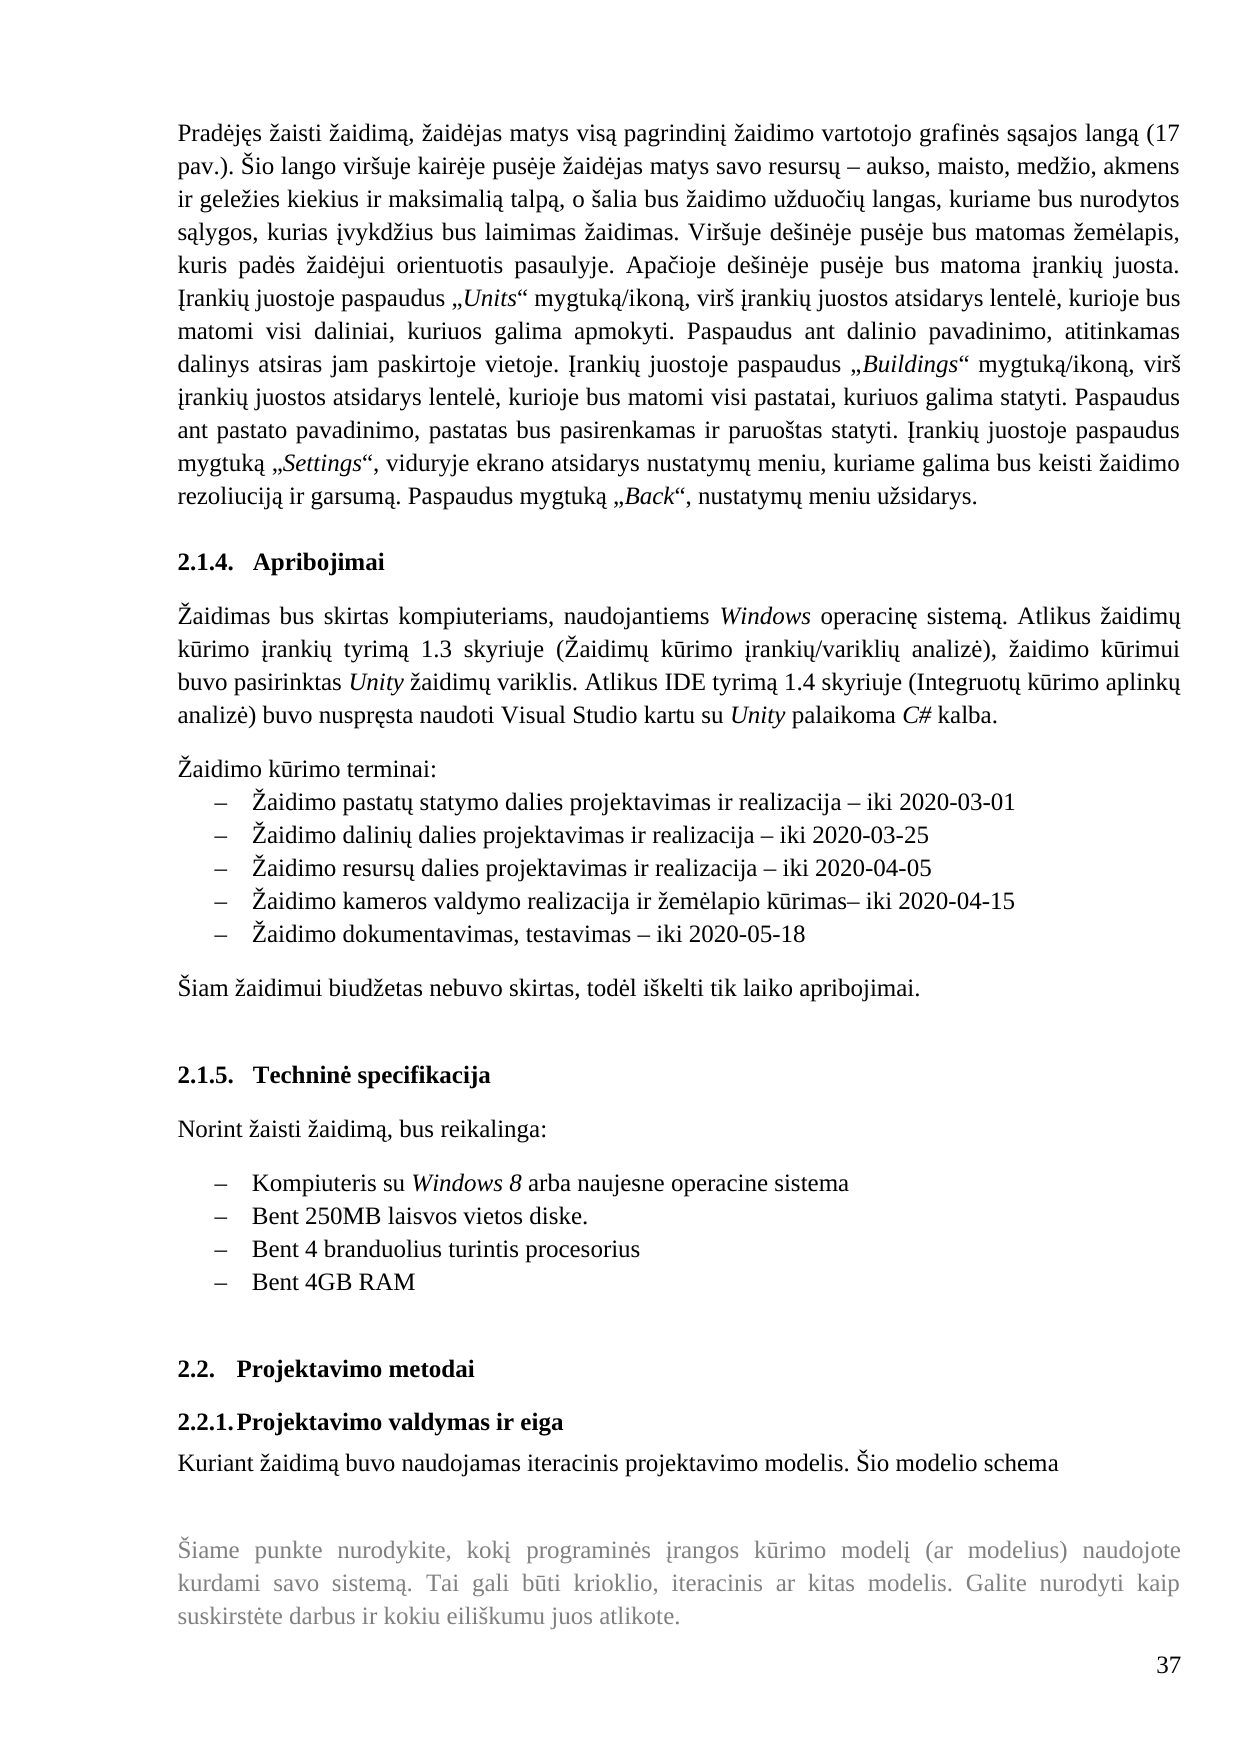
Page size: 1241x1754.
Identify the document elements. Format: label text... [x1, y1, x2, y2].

list Žaidimo pastatų statymo dalies projektavimas ir realizacija – iki 2020-03-01 [214, 787, 1181, 816]
text Žaidimas bus skirtas kompiuteriams, naudojantiems Windows operacinę sistemą. Atlikus žaidimų kūrimo įrankių tyrimą 1.3 skyriuje (Žaidimų kūrimo įrankių/variklių analizė), žaidimo kūrimui buvo pasirinktas Unity žaidimų variklis. Atlikus IDE tyrimą 1.4 skyriuje (Integruotų kūrimo aplinkų analizė) buvo nuspręsta naudoti Visual Studio kartu su Unity palaikoma C# kalba. [177, 601, 1181, 729]
text Žaidimo kūrimo terminai: [177, 754, 1181, 783]
text Šiam žaidimui biudžetas nebuvo skirtas, todėl iškelti tik laiko apribojimai. [177, 973, 1181, 1002]
list Bent 250MB laisvos vietos diske. [214, 1201, 1181, 1229]
list Žaidimo resursų dalies projektavimas ir realizacija – iki 2020-04-05 [214, 853, 1181, 882]
text Šiame punkte nurodykite, kokį programinės įrangos kūrimo modelį (ar modelius) naudojote kurdami savo sistemą. Tai gali būti krioklio, iteracinis ar kitas modelis. Galite nurodyti kaip suskirstėte darbus ir kokiu eiliškumu juos atlikote. [177, 1535, 1181, 1630]
text Pradėjęs žaisti žaidimą, žaidėjas matys visą pagrindinį žaidimo vartotojo grafinės sąsajos langą (17 pav.). Šio lango viršuje kairėje pusėje žaidėjas matys savo resursų – aukso, maisto, medžio, akmens ir geležies kiekius ir maksimalią talpą, o šalia bus žaidimo užduočių langas, kuriame bus nurodytos sąlygos, kurias įvykdžius bus laimimas žaidimas. Viršuje dešinėje pusėje bus matomas žemėlapis, kuris padės žaidėjui orientuotis pasaulyje. Apačioje dešinėje pusėje bus matoma įrankių juosta. Įrankių juostoje paspaudus „Units“ mygtuką/ikoną, virš įrankių juostos atsidarys lentelė, kurioje bus matomi visi daliniai, kuriuos galima apmokyti. Paspaudus ant dalinio pavadinimo, atitinkamas dalinys atsiras jam paskirtoje vietoje. Įrankių juostoje paspaudus „Buildings“ mygtuką/ikoną, virš įrankių juostos atsidarys lentelė, kurioje bus matomi visi pastatai, kuriuos galima statyti. Paspaudus ant pastato pavadinimo, pastatas bus pasirenkamas ir paruoštas statyti. Įrankių juostoje paspaudus mygtuką „Settings“, viduryje ekrano atsidarys nustatymų meniu, kuriame galima bus keisti žaidimo rezoliuciją ir garsumą. Paspaudus mygtuką „Back“, nustatymų meniu užsidarys. [177, 118, 1181, 510]
list Kompiuteris su Windows 8 arba naujesne operacine sistema [214, 1168, 1181, 1196]
subtitle Projektavimo metodai [177, 1354, 1181, 1382]
text Kuriant žaidimą buvo naudojamas iteracinis projektavimo modelis. Šio modelio schema [177, 1448, 1181, 1477]
subtitle Techninė specifikacija [177, 1060, 1181, 1089]
list Bent 4 branduolius turintis procesorius [214, 1234, 1181, 1262]
subtitle Apribojimai [177, 547, 1181, 576]
list Žaidimo dalinių dalies projektavimas ir realizacija – iki 2020-03-25 [214, 820, 1181, 849]
list Bent 4GB RAM [214, 1267, 1181, 1296]
text Norint žaisti žaidimą, bus reikalinga: [177, 1114, 1181, 1143]
subtitle Projektavimo valdymas ir eiga [177, 1407, 1181, 1436]
list Žaidimo kameros valdymo realizacija ir žemėlapio kūrimas– iki 2020-04-15 [214, 886, 1181, 915]
list Žaidimo dokumentavimas, testavimas – iki 2020-05-18 [214, 919, 1181, 948]
